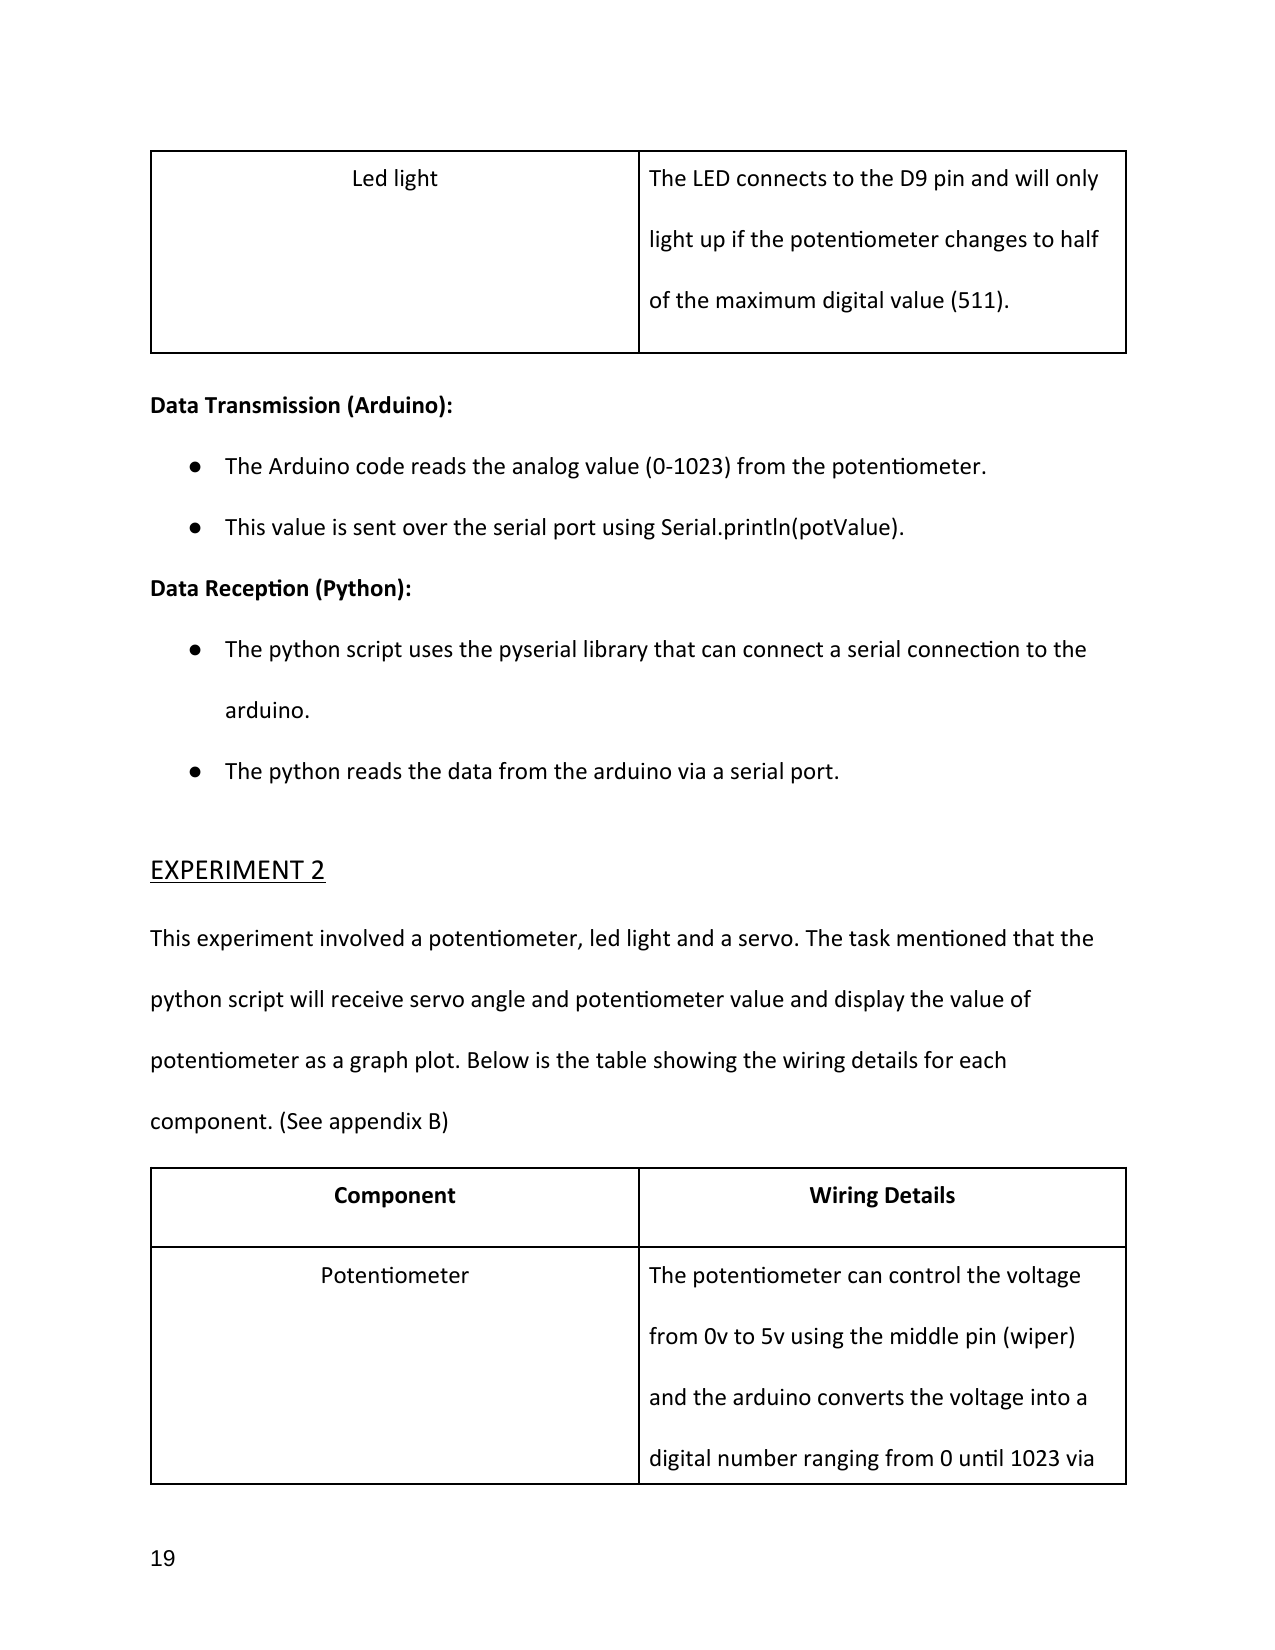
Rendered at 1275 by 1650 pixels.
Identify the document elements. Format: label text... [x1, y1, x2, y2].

text Data Reception (Python): [150, 572, 1125, 602]
table_cell Potentiometer [152, 1248, 638, 1483]
list This value is sent over the serial port using Serial.println(potValue). [187, 511, 1125, 541]
list The python script uses the pyserial library that can connect a serial connection to the arduino. [187, 633, 1125, 724]
table_header Wiring Details [640, 1169, 1125, 1246]
table_cell The LED connects to the D9 pin and will only light up if the potentiometer changes to half of the maximum digital value (511). [640, 152, 1125, 352]
text Data Transmission (Arduino): [150, 389, 1125, 419]
text EXPERIMENT 2 [150, 851, 1125, 887]
table_header Component [152, 1169, 638, 1246]
list The Arduino code reads the analog value (0-1023) from the potentiometer. [187, 450, 1125, 480]
text This experiment involved a potentiometer, led light and a servo. The task mentioned that the python script will receive servo angle and potentiometer value and display the value of potentiometer as a graph plot. Below is the table showing the wiring details for each component. (See appendix B) [150, 922, 1125, 1136]
table_cell Led light [152, 152, 638, 352]
list The python reads the data from the arduino via a serial port. [187, 755, 1125, 786]
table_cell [640, 1248, 1125, 1483]
